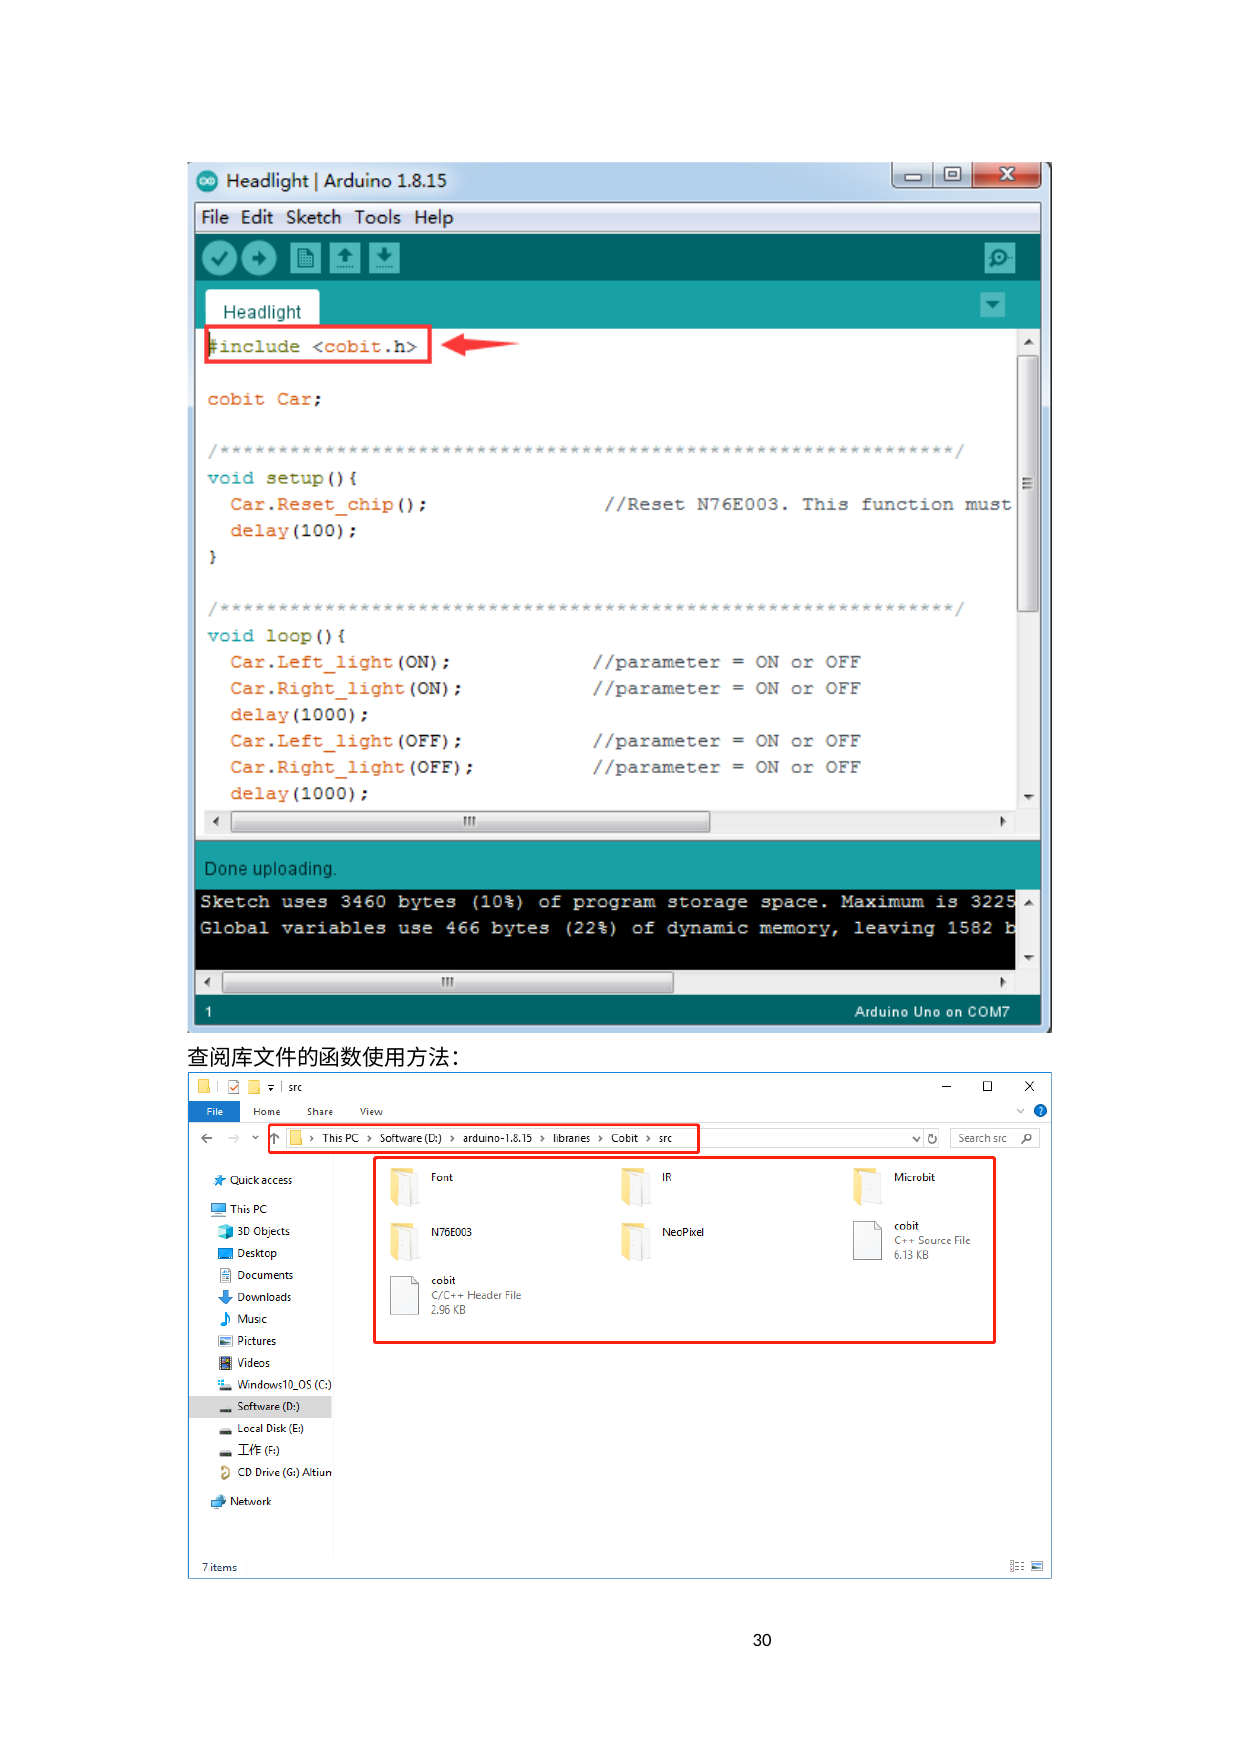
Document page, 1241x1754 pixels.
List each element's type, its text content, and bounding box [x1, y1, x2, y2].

picture [187, 162, 1052, 1033]
picture [187, 1072, 1052, 1579]
text 查阅库文件的函数使用方法： [187, 1039, 1053, 1072]
